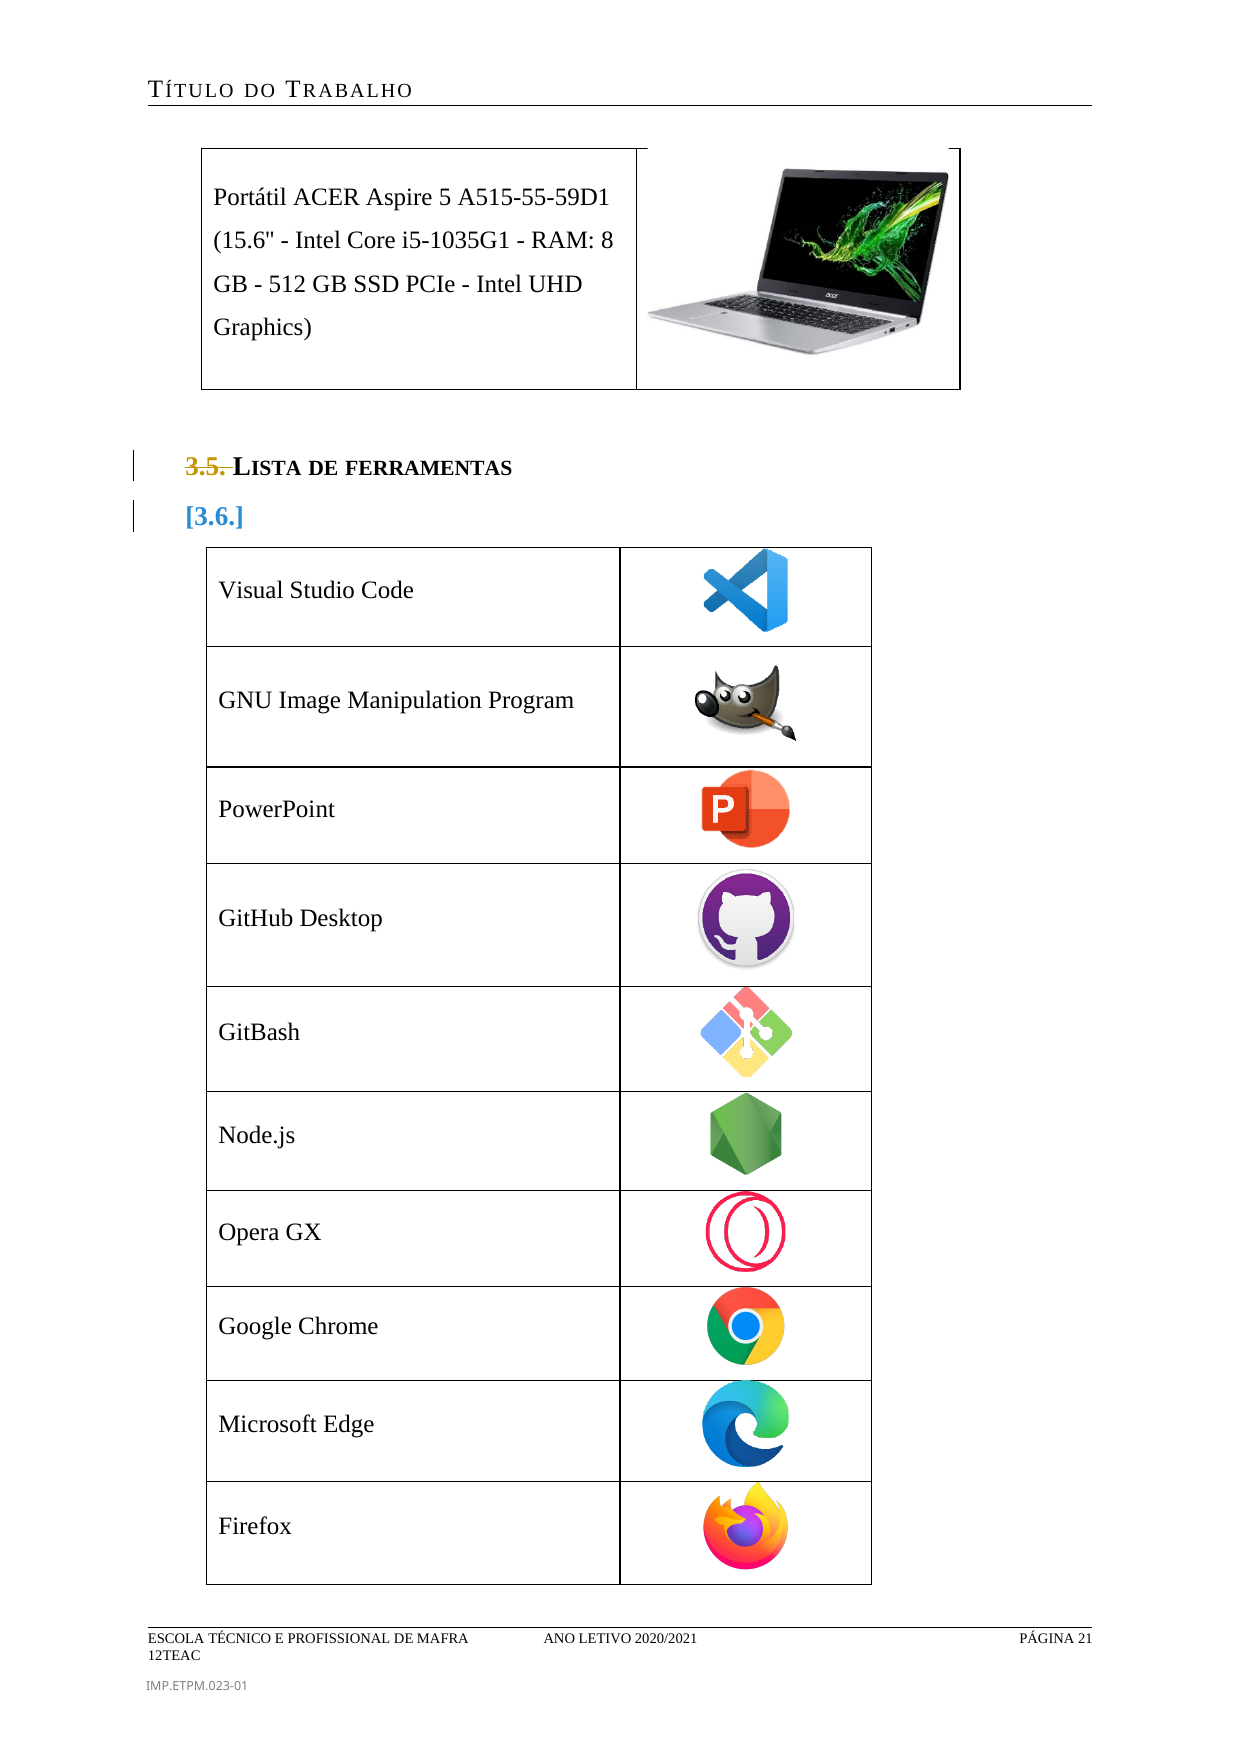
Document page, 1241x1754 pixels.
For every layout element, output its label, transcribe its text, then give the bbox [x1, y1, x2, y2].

picture [703, 548, 788, 632]
table_cell [621, 1191, 871, 1286]
picture [702, 1482, 789, 1570]
picture [693, 647, 799, 753]
picture [699, 986, 793, 1077]
picture [701, 767, 791, 849]
table_cell GitHub Desktop [207, 864, 619, 986]
table_cell GNU Image Manipulation Program [207, 647, 619, 766]
picture [696, 864, 795, 972]
table_cell [621, 864, 871, 986]
table_header Portátil ACER Aspire 5 A515-55-59D1 (15.6'' - Intel Core i5-1035G1 - RAM: 8 GB - 512 GB SSD PCIe - Intel UHD Graphics) [202, 149, 636, 389]
table_cell [621, 1482, 871, 1584]
table_header [621, 548, 871, 646]
table_cell Google Chrome [207, 1287, 619, 1379]
table_cell [621, 1092, 871, 1190]
picture [705, 1191, 786, 1272]
picture [706, 1286, 786, 1366]
table_cell Opera GX [207, 1191, 619, 1286]
table_cell [621, 1381, 871, 1481]
table_header Visual Studio Code [207, 548, 619, 646]
table_cell [621, 768, 871, 863]
table_cell [621, 987, 871, 1091]
table_cell [621, 647, 871, 766]
picture [647, 148, 949, 375]
table_header [637, 149, 959, 389]
picture [702, 1380, 789, 1467]
table_cell PowerPoint [207, 768, 619, 863]
table_cell Node.js [207, 1092, 619, 1190]
table_cell Firefox [207, 1482, 619, 1584]
subtitle Lista de ferramentas [185, 449, 1092, 481]
table_cell [621, 1287, 871, 1379]
table_cell Microsoft Edge [207, 1381, 619, 1481]
table_cell GitBash [207, 987, 619, 1091]
picture [710, 1092, 782, 1176]
